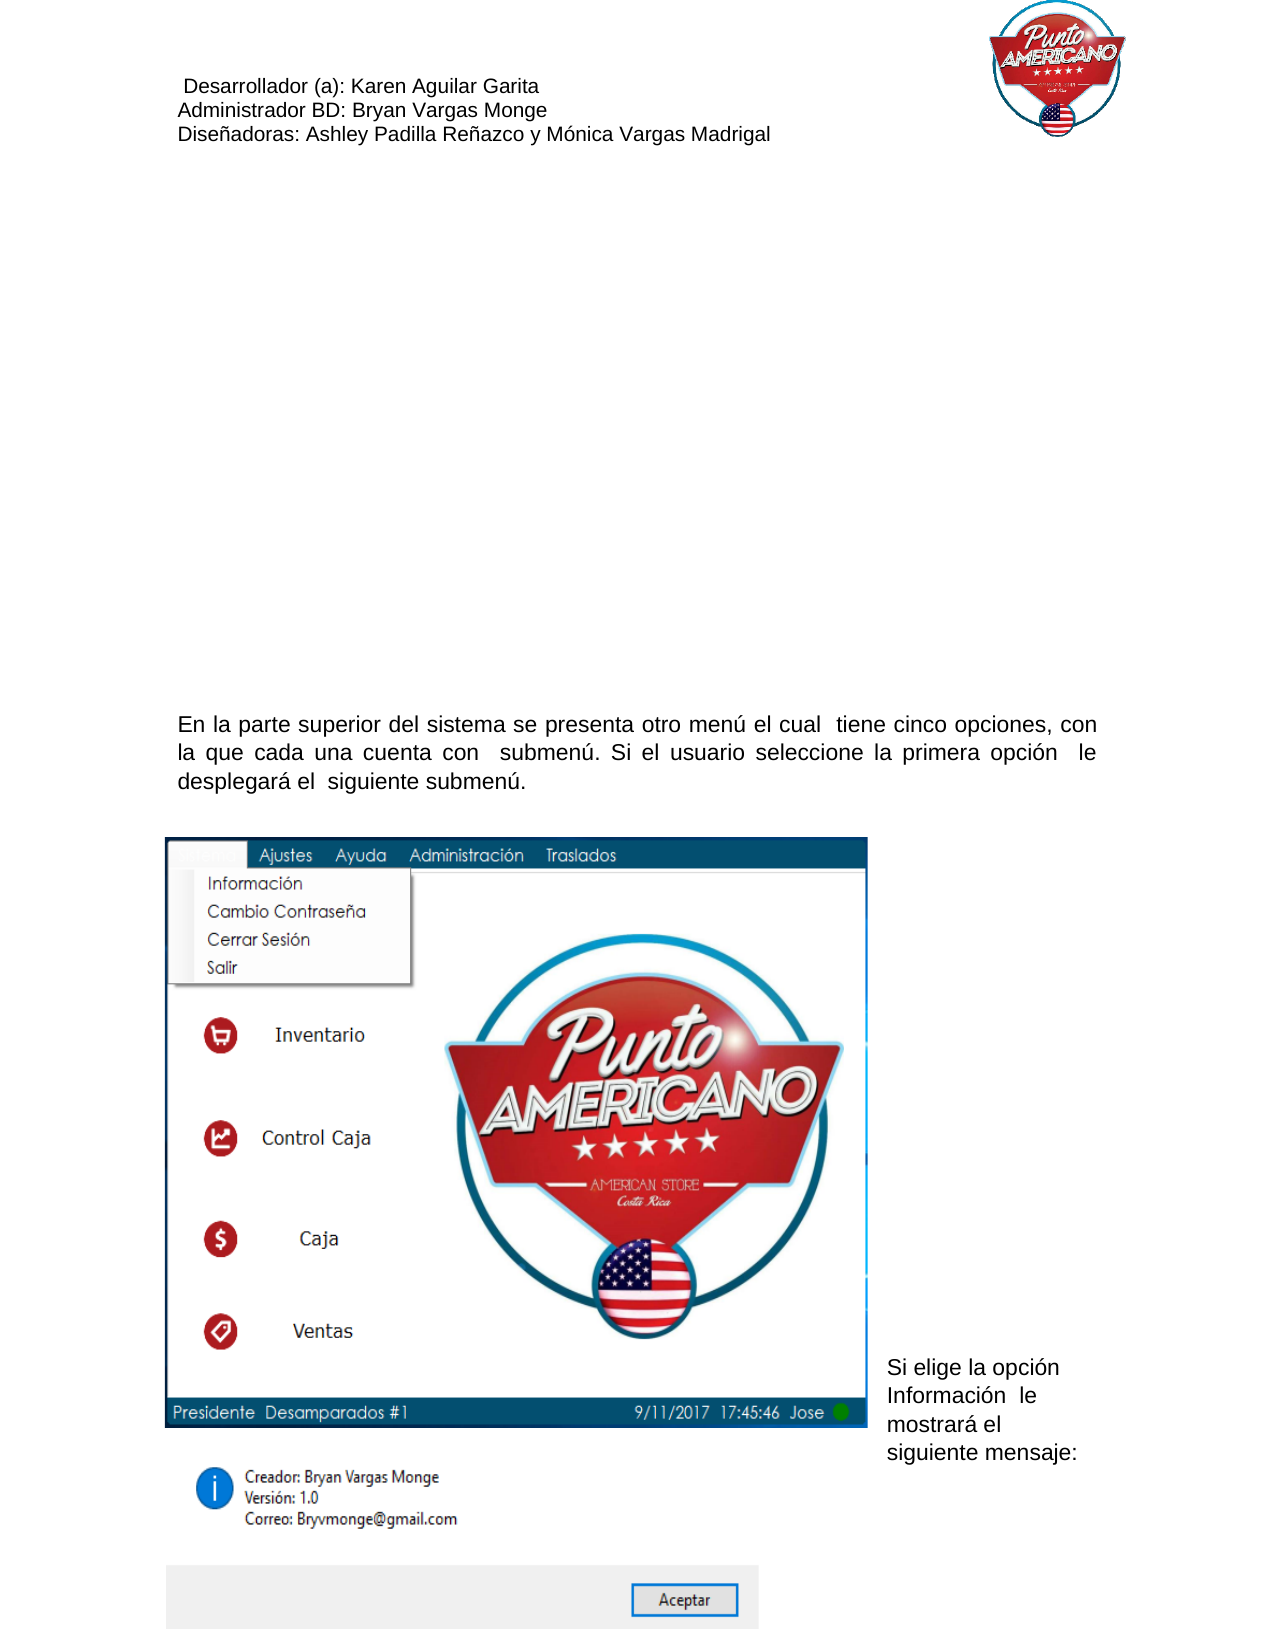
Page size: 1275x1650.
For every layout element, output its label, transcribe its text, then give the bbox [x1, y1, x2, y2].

picture [988, 0, 1126, 137]
text En la parte superior del sistema se presenta otro menú el cual tiene cinco opciones, con la que cada una cuenta con submenú. Si el usuario seleccione la primera opción le desplegará el siguiente submenú. [177, 711, 1098, 794]
text Si elige la opción Información le mostrará el siguiente mensaje: [759, 1354, 1098, 1466]
picture [164, 837, 868, 1629]
